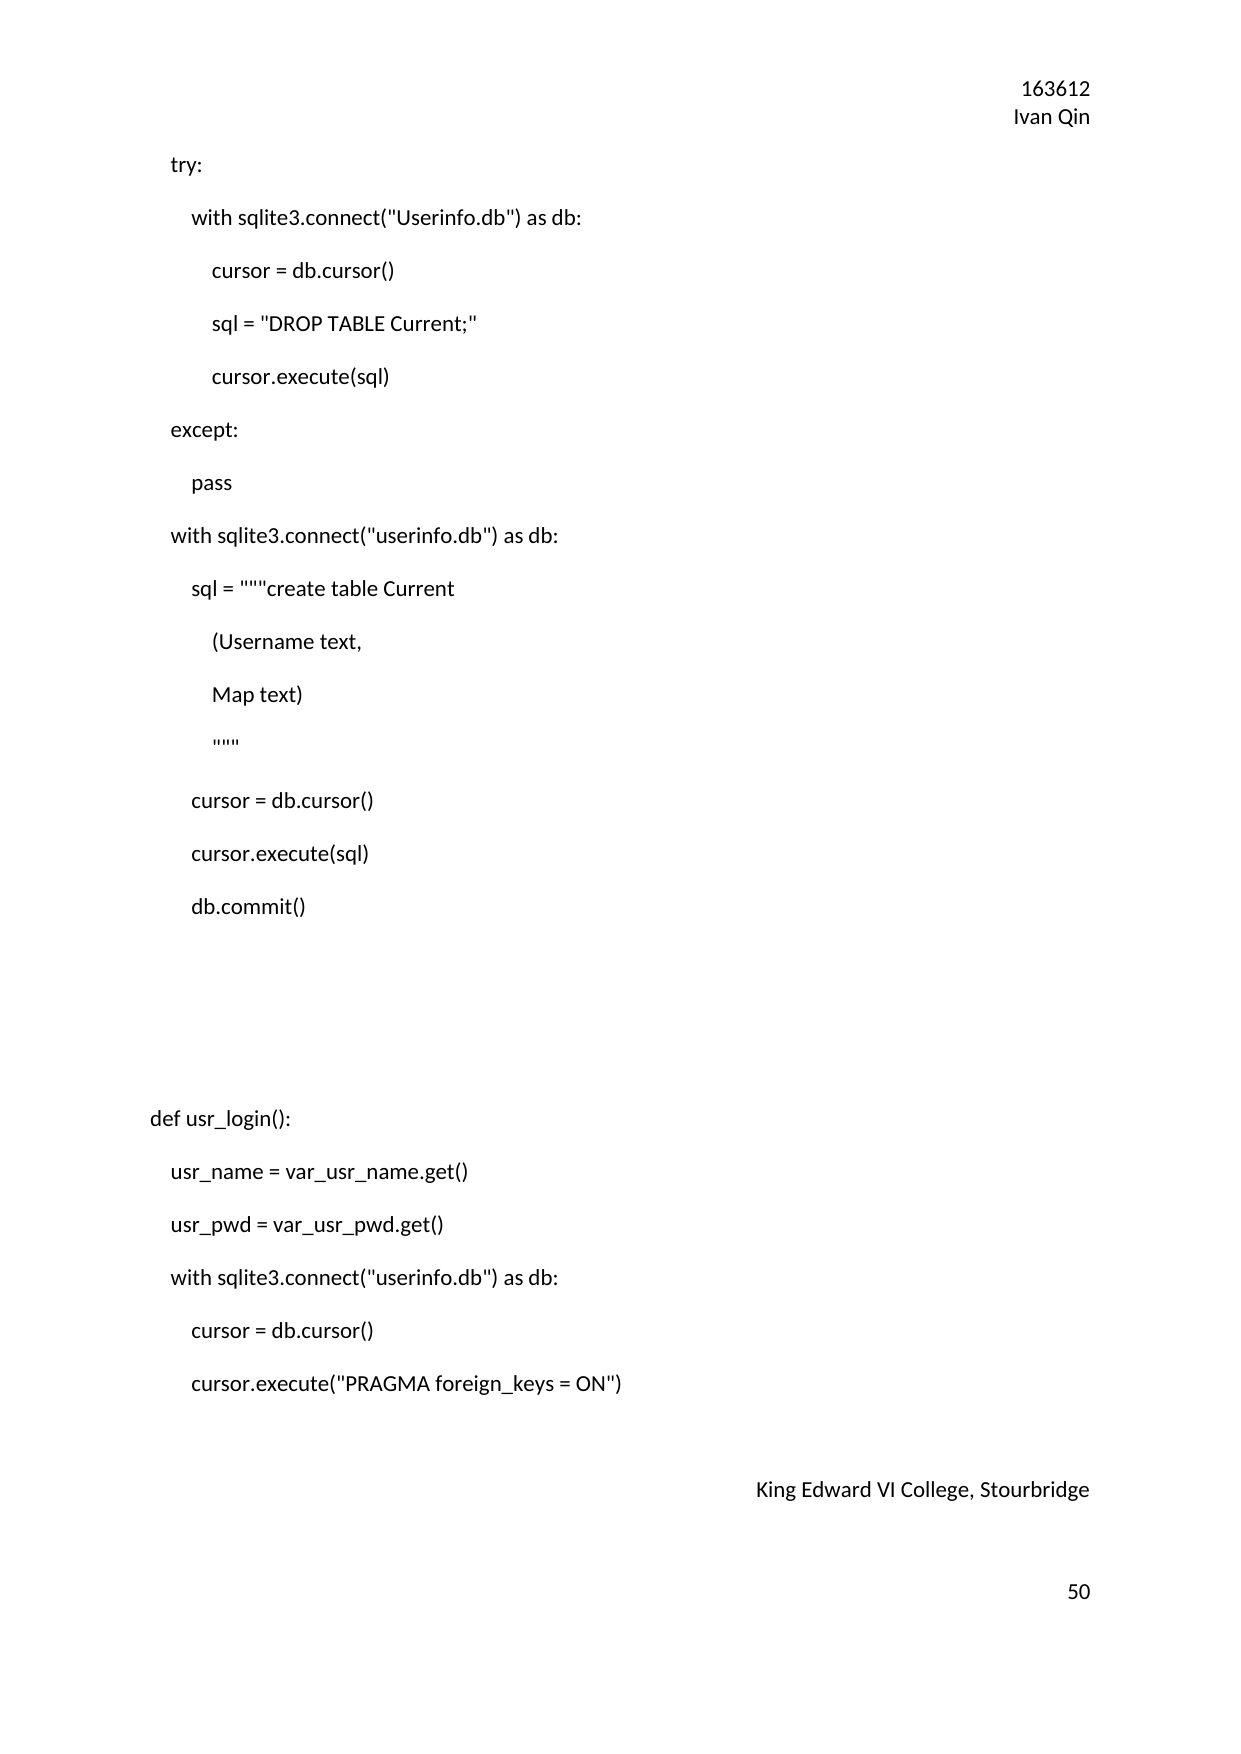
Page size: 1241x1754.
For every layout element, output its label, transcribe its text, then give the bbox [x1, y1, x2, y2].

text try: [150, 150, 1090, 178]
text with sqlite3.connect("userinfo.db") as db: [150, 1263, 1090, 1291]
text cursor = db.cursor() [150, 256, 1090, 284]
text cursor = db.cursor() [150, 786, 1090, 814]
text with sqlite3.connect("Userinfo.db") as db: [150, 203, 1090, 231]
text cursor.execute(sql) [150, 839, 1090, 867]
text def usr_login(): [150, 1104, 1090, 1132]
text """ [150, 733, 1090, 761]
text (Username text, [150, 627, 1090, 655]
text cursor.execute(sql) [150, 362, 1090, 390]
text usr_name = var_usr_name.get() [150, 1157, 1090, 1185]
text pass [150, 468, 1090, 496]
text cursor.execute("PRAGMA foreign_keys = ON") [150, 1369, 1090, 1397]
text db.commit() [150, 892, 1090, 920]
text cursor = db.cursor() [150, 1316, 1090, 1344]
text sql = """create table Current [150, 574, 1090, 602]
text Map text) [150, 680, 1090, 708]
text usr_pwd = var_usr_pwd.get() [150, 1210, 1090, 1238]
text with sqlite3.connect("userinfo.db") as db: [150, 521, 1090, 549]
text sql = "DROP TABLE Current;" [150, 309, 1090, 337]
text except: [150, 415, 1090, 443]
